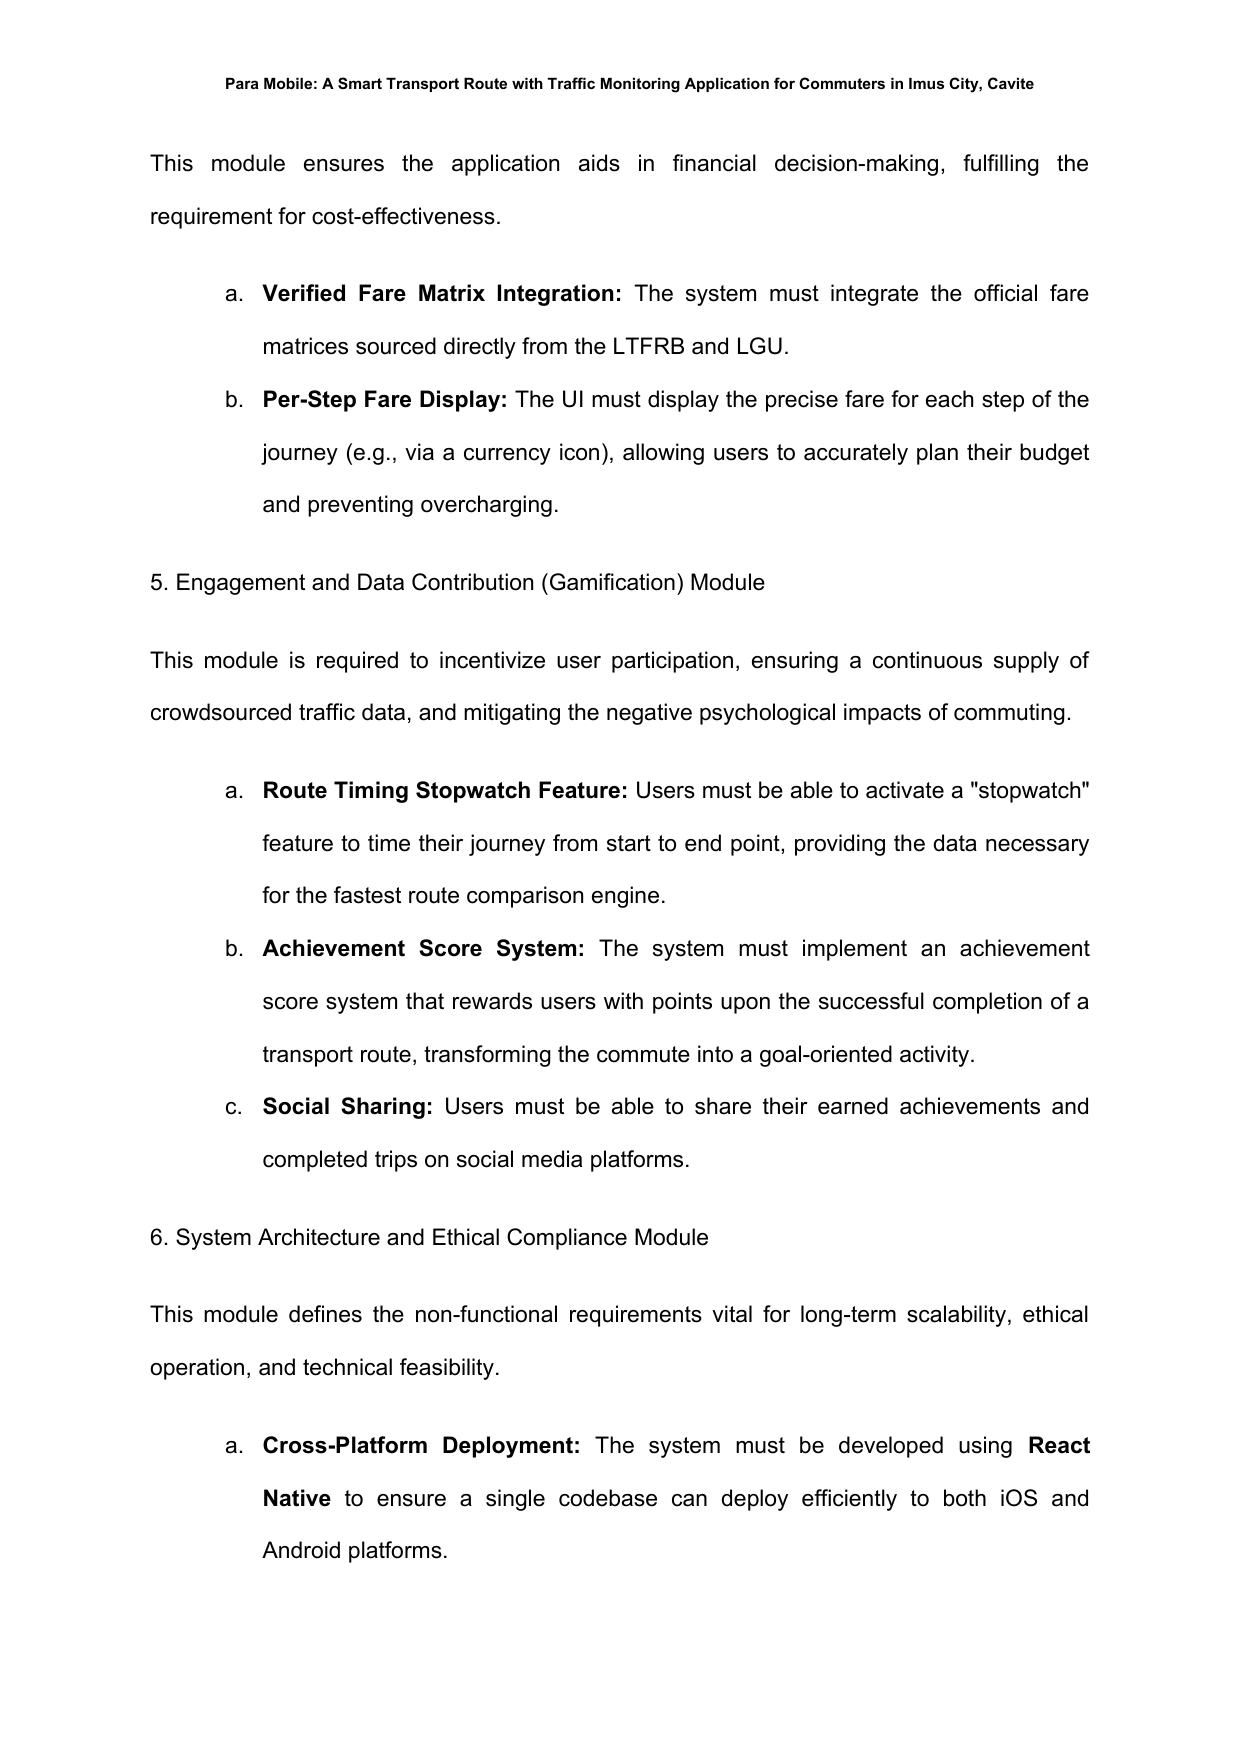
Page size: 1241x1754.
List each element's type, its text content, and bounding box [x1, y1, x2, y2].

list Social Sharing: Users must be able to share their earned achievements and completed trips on social media platforms. [225, 1093, 1090, 1172]
list Route Timing Stopwatch Feature: Users must be able to activate a "stopwatch" feature to time their journey from start to end point, providing the data necessary for the fastest route comparison engine. [225, 777, 1090, 909]
list Cross-Platform Deployment: The system must be developed using React Native to ensure a single codebase can deploy efficiently to both iOS and Android platforms. [225, 1432, 1090, 1564]
text 5. Engagement and Data Contribution (Gamification) Module [150, 569, 1090, 595]
text This module is required to incentivize user participation, ensuring a continuous supply of crowdsourced traffic data, and mitigating the negative psychological impacts of commuting. [150, 647, 1090, 726]
text This module defines the non-functional requirements vital for long-term scalability, ethical operation, and technical feasibility. [150, 1301, 1090, 1381]
list Achievement Score System: The system must implement an achievement score system that rewards users with points upon the successful completion of a transport route, transforming the commute into a goal-oriented activity. [225, 935, 1090, 1067]
list Per-Step Fare Display: The UI must display the precise fare for each step of the journey (e.g., via a currency icon), allowing users to accurately plan their budget and preventing overcharging. [225, 386, 1090, 518]
list Verified Fare Matrix Integration: The system must integrate the official fare matrices sourced directly from the LTFRB and LGU. [225, 280, 1090, 359]
text 6. System Architecture and Ethical Compliance Module [150, 1224, 1090, 1250]
text This module ensures the application aids in financial decision-making, fulfilling the requirement for cost-effectiveness. [150, 150, 1090, 229]
